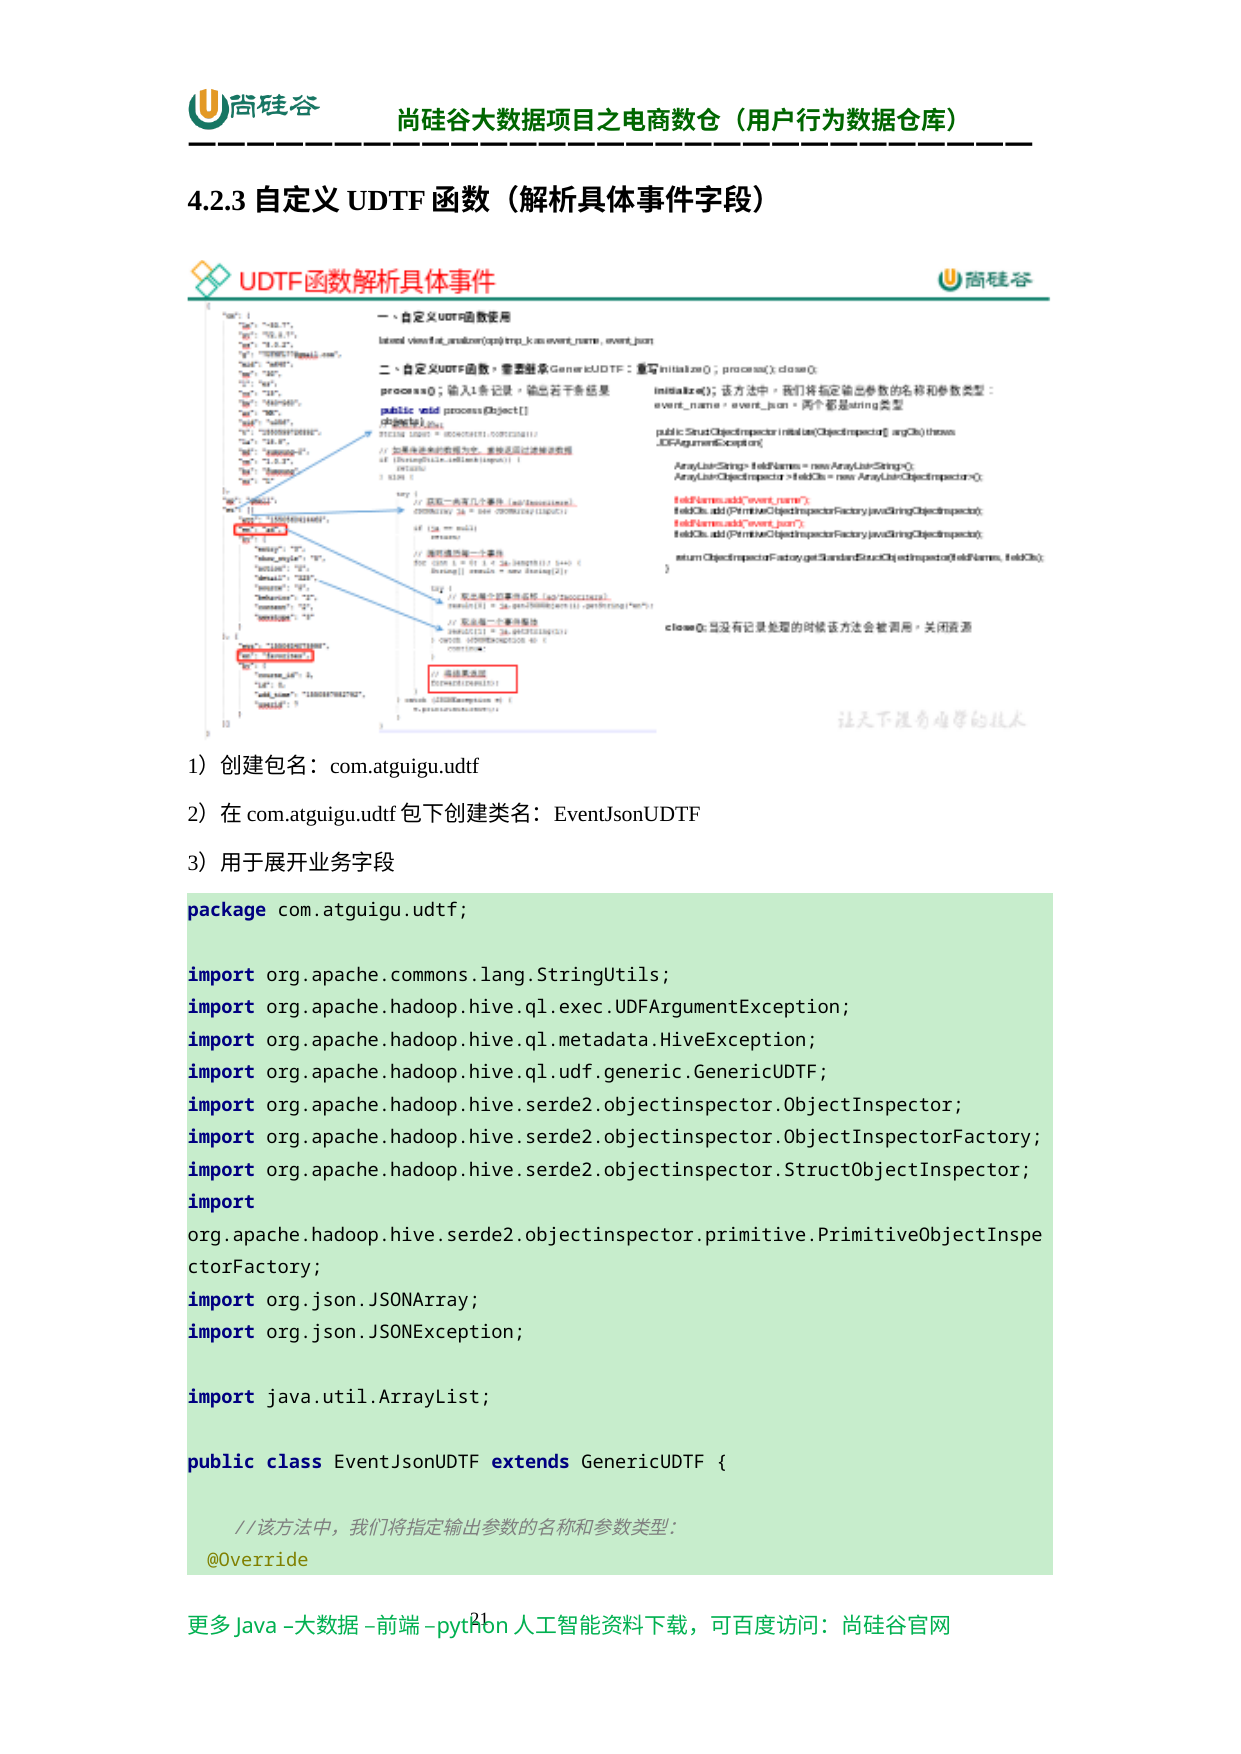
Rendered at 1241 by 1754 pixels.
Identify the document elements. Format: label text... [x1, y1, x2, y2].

text 2）在com.atguigu.udtf包下创建类名：EventJsonUDTF [187, 796, 1053, 828]
subtitle 4.2.3 自定义UDTF函数（解析具体事件字段） [187, 165, 1053, 230]
text 3）用于展开业务字段 [187, 844, 1053, 877]
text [187, 893, 1053, 1575]
text 1）创建包名：com.atguigu.udtf [187, 748, 1053, 780]
picture [187, 88, 320, 130]
